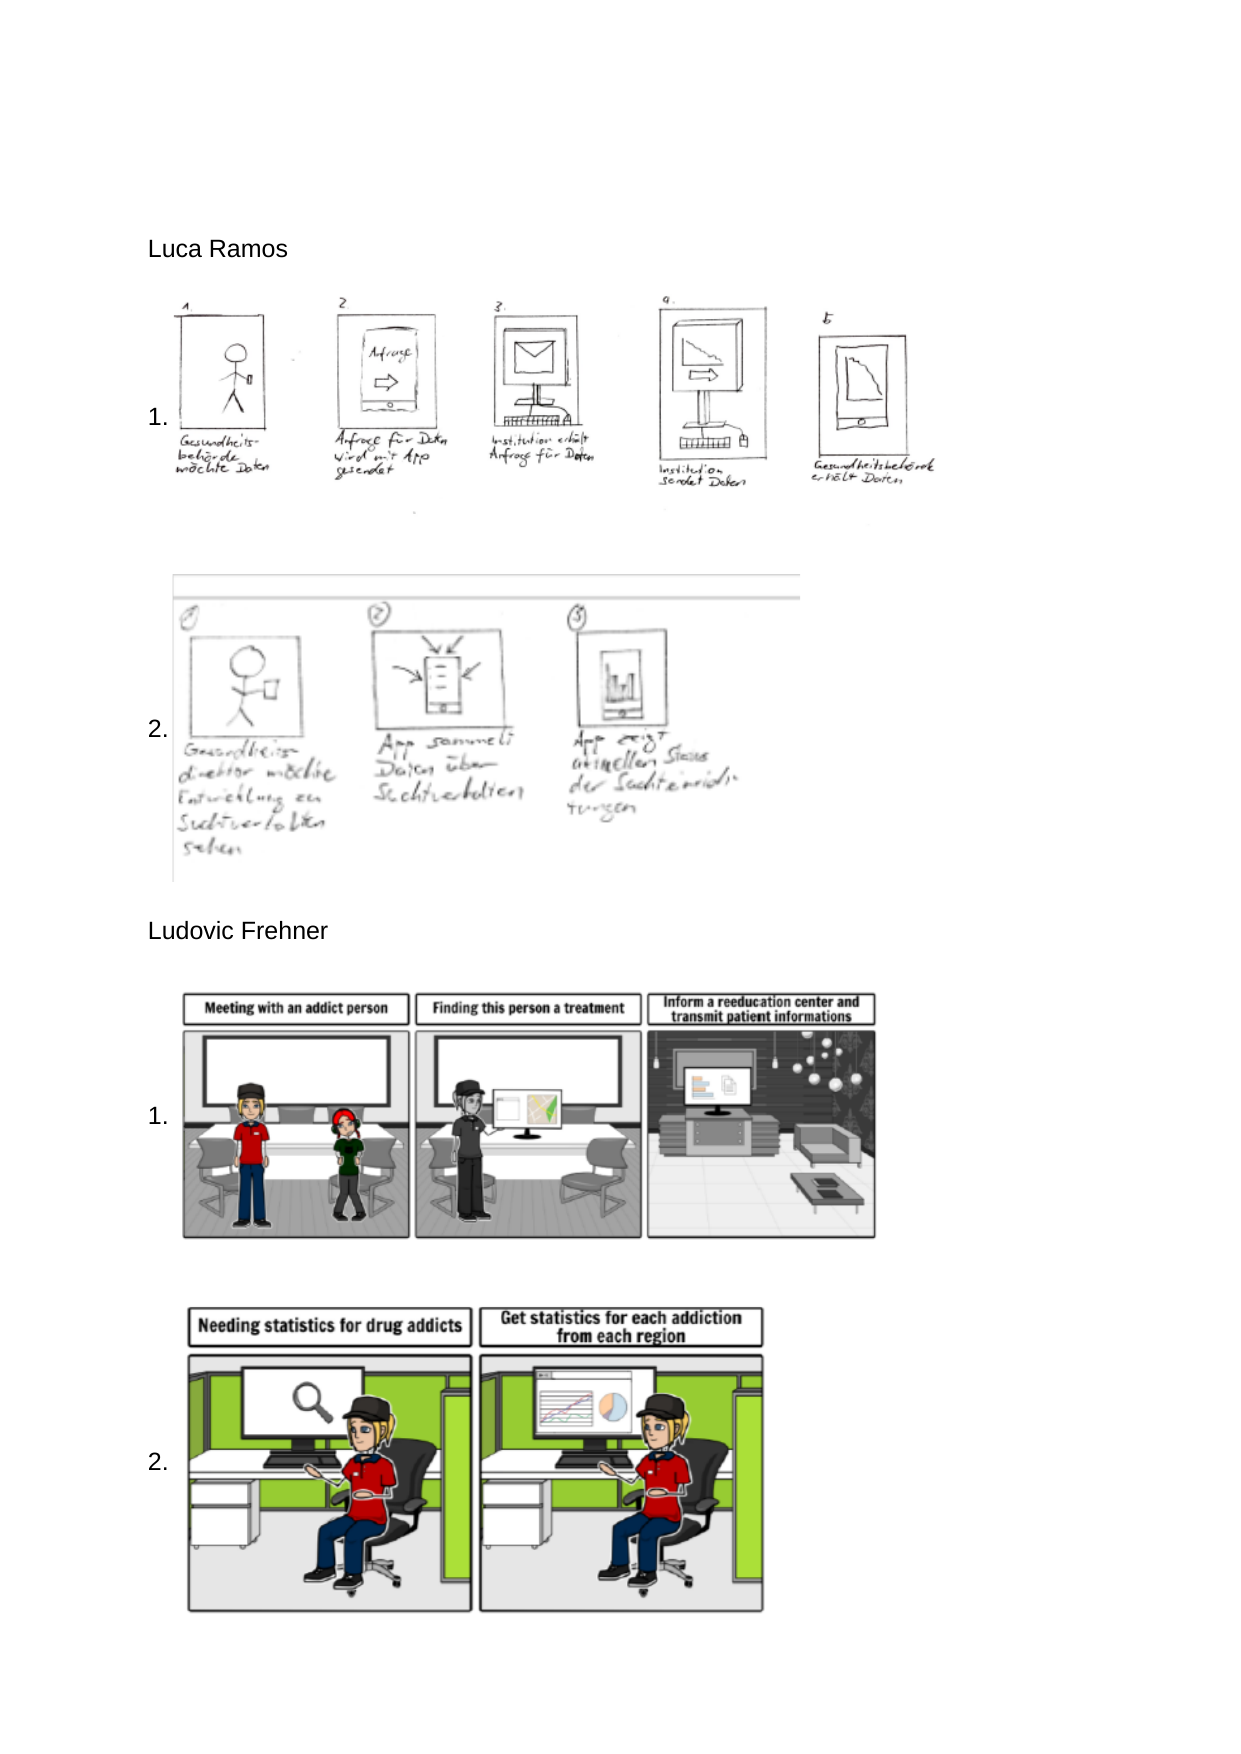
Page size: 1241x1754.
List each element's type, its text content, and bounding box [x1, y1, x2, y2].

picture [168, 973, 891, 1253]
picture [173, 291, 944, 537]
text Luca Ramos [148, 234, 1093, 263]
picture [173, 1287, 780, 1630]
text Ludovic Frehner [148, 916, 1093, 944]
picture [172, 574, 800, 882]
